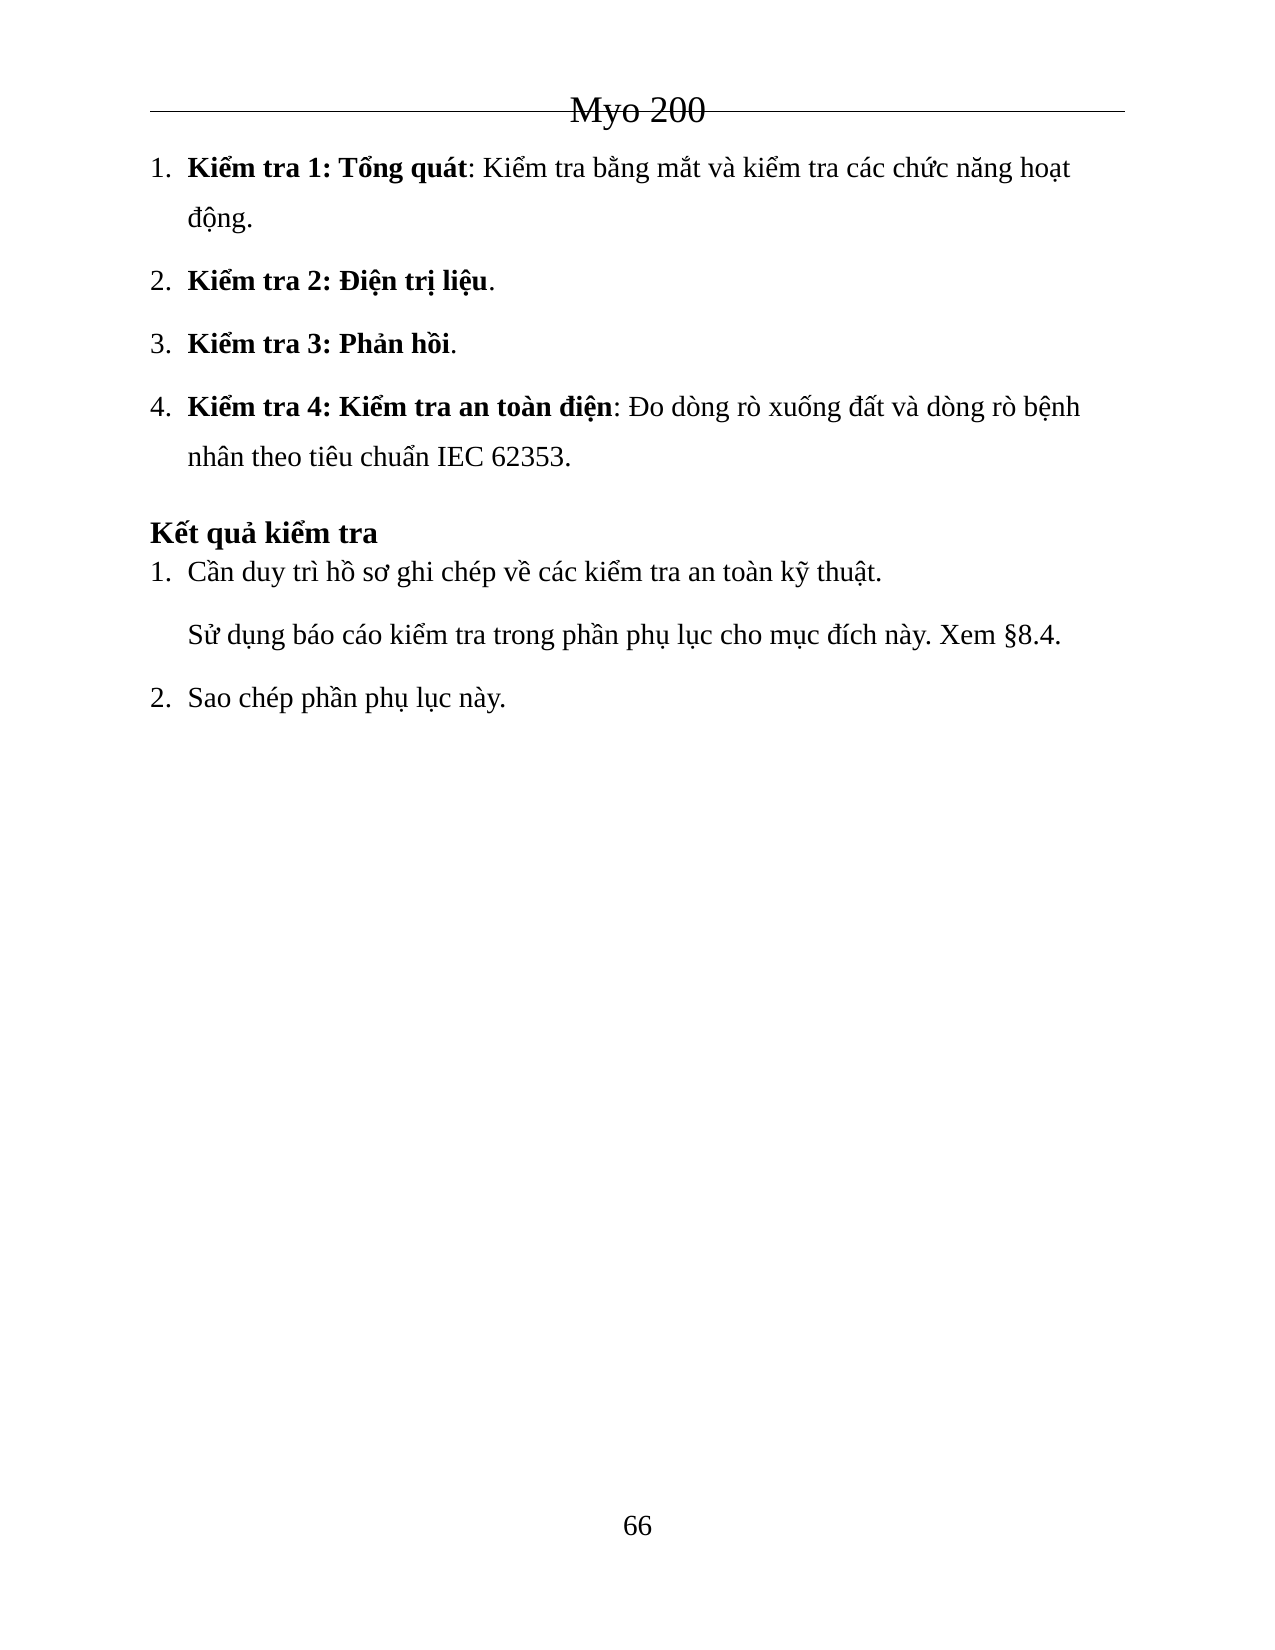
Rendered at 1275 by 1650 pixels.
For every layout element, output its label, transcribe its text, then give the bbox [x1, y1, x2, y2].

list Kiểm tra 2: Điện trị liệu. [150, 263, 1125, 297]
text Sử dụng báo cáo kiểm tra trong phần phụ lục cho mục đích này. Xem §8.4. [187, 617, 1125, 651]
subtitle Kết quả kiểm tra [150, 514, 1125, 550]
list Kiểm tra 1: Tổng quát: Kiểm tra bằng mắt và kiểm tra các chức năng hoạt động. [150, 150, 1125, 234]
list Kiểm tra 3: Phản hồi. [150, 326, 1125, 359]
list Kiểm tra 4: Kiểm tra an toàn điện: Đo dòng rò xuống đất và dòng rò bệnh nhân theo tiêu chuẩn IEC 62353. [150, 389, 1125, 473]
list Cần duy trì hồ sơ ghi chép về các kiểm tra an toàn kỹ thuật. [150, 554, 1125, 588]
list Sao chép phần phụ lục này. [150, 680, 1125, 714]
